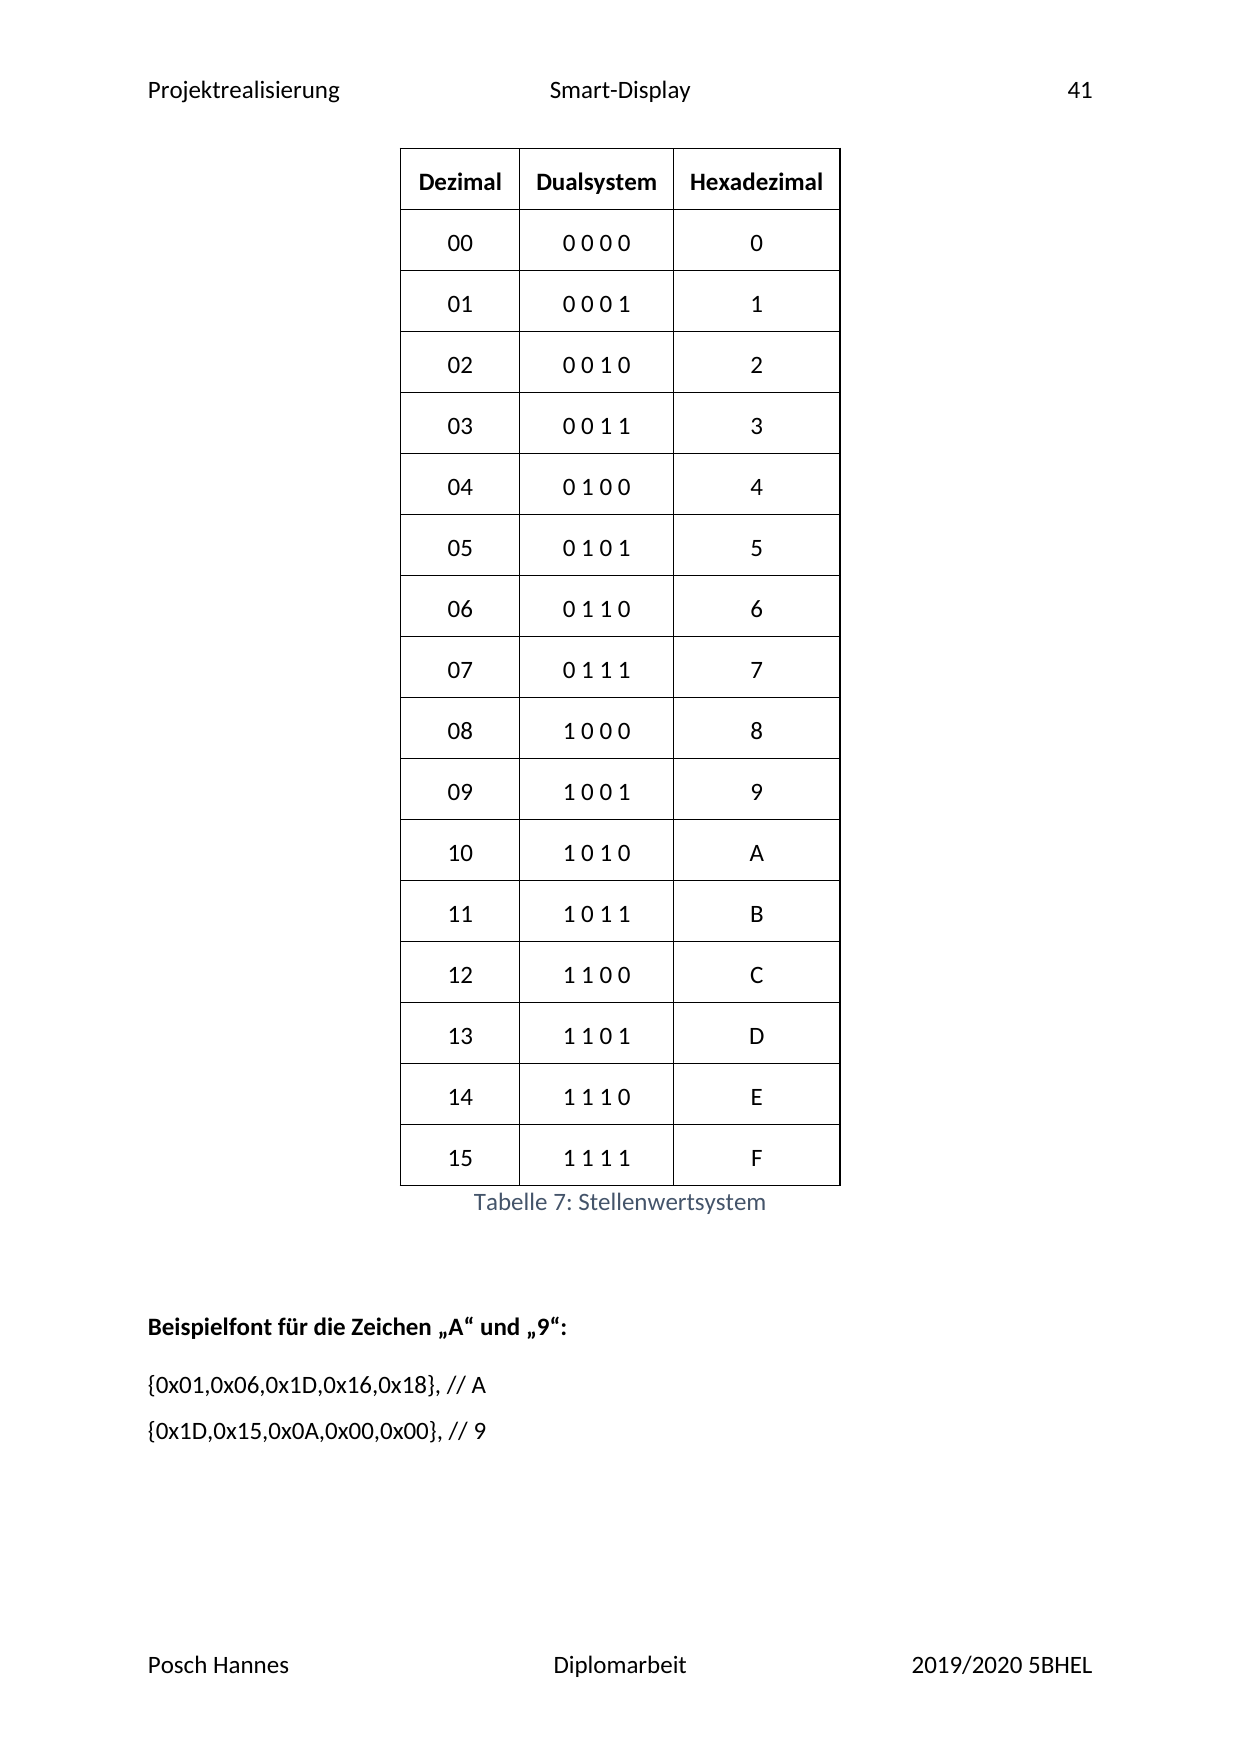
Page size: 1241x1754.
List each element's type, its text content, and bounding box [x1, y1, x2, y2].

table_cell 1 0 1 0 [520, 820, 673, 880]
table_cell 09 [401, 759, 519, 819]
table_cell 08 [401, 698, 519, 758]
table_header Dualsystem [520, 149, 673, 209]
table_cell 11 [401, 881, 519, 941]
table_cell D [674, 1003, 839, 1063]
text {0x01,0x06,0x1D,0x16,0x18}, // A {0x1D,0x15,0x0A,0x00,0x00}, // 9 [148, 1369, 1093, 1446]
table_cell 14 [401, 1064, 519, 1124]
table_cell 1 0 1 1 [520, 881, 673, 941]
table_cell 12 [401, 942, 519, 1002]
table_cell 0 1 0 0 [520, 454, 673, 514]
table_cell 1 1 0 1 [520, 1003, 673, 1063]
table_cell 02 [401, 332, 519, 392]
table_cell 0 1 1 1 [520, 637, 673, 697]
table_cell 1 0 0 1 [520, 759, 673, 819]
table_cell 13 [401, 1003, 519, 1063]
table_cell 5 [674, 515, 839, 575]
table_cell 15 [401, 1125, 519, 1185]
table_cell 03 [401, 393, 519, 453]
table_cell 2 [674, 332, 839, 392]
table_cell 0 1 1 0 [520, 576, 673, 636]
table_cell 1 1 1 0 [520, 1064, 673, 1124]
table_header Dezimal [401, 149, 519, 209]
text Tabelle 7: Stellenwertsystem [148, 1186, 1093, 1217]
table_cell A [674, 820, 839, 880]
table_cell 10 [401, 820, 519, 880]
table_cell 01 [401, 271, 519, 331]
table_cell 1 1 0 0 [520, 942, 673, 1002]
table_cell 0 1 0 1 [520, 515, 673, 575]
table_cell 04 [401, 454, 519, 514]
table_cell 0 0 0 1 [520, 271, 673, 331]
table_cell B [674, 881, 839, 941]
table_cell 0 0 1 0 [520, 332, 673, 392]
table_cell 4 [674, 454, 839, 514]
table_cell 7 [674, 637, 839, 697]
table_cell 6 [674, 576, 839, 636]
table_cell 07 [401, 637, 519, 697]
table_cell 00 [401, 210, 519, 270]
table_cell 06 [401, 576, 519, 636]
table_cell 9 [674, 759, 839, 819]
table_cell 0 0 1 1 [520, 393, 673, 453]
table_cell 05 [401, 515, 519, 575]
table_cell 3 [674, 393, 839, 453]
table_header Hexadezimal [674, 149, 839, 209]
table_cell 0 [674, 210, 839, 270]
table_cell E [674, 1064, 839, 1124]
table_cell 1 1 1 1 [520, 1125, 673, 1185]
table_cell 1 [674, 271, 839, 331]
table_cell 1 0 0 0 [520, 698, 673, 758]
table_cell 8 [674, 698, 839, 758]
table_cell 0 0 0 0 [520, 210, 673, 270]
table_cell F [674, 1125, 839, 1185]
text Beispielfont für die Zeichen „A“ und „9“: [148, 1311, 1093, 1342]
table_cell C [674, 942, 839, 1002]
